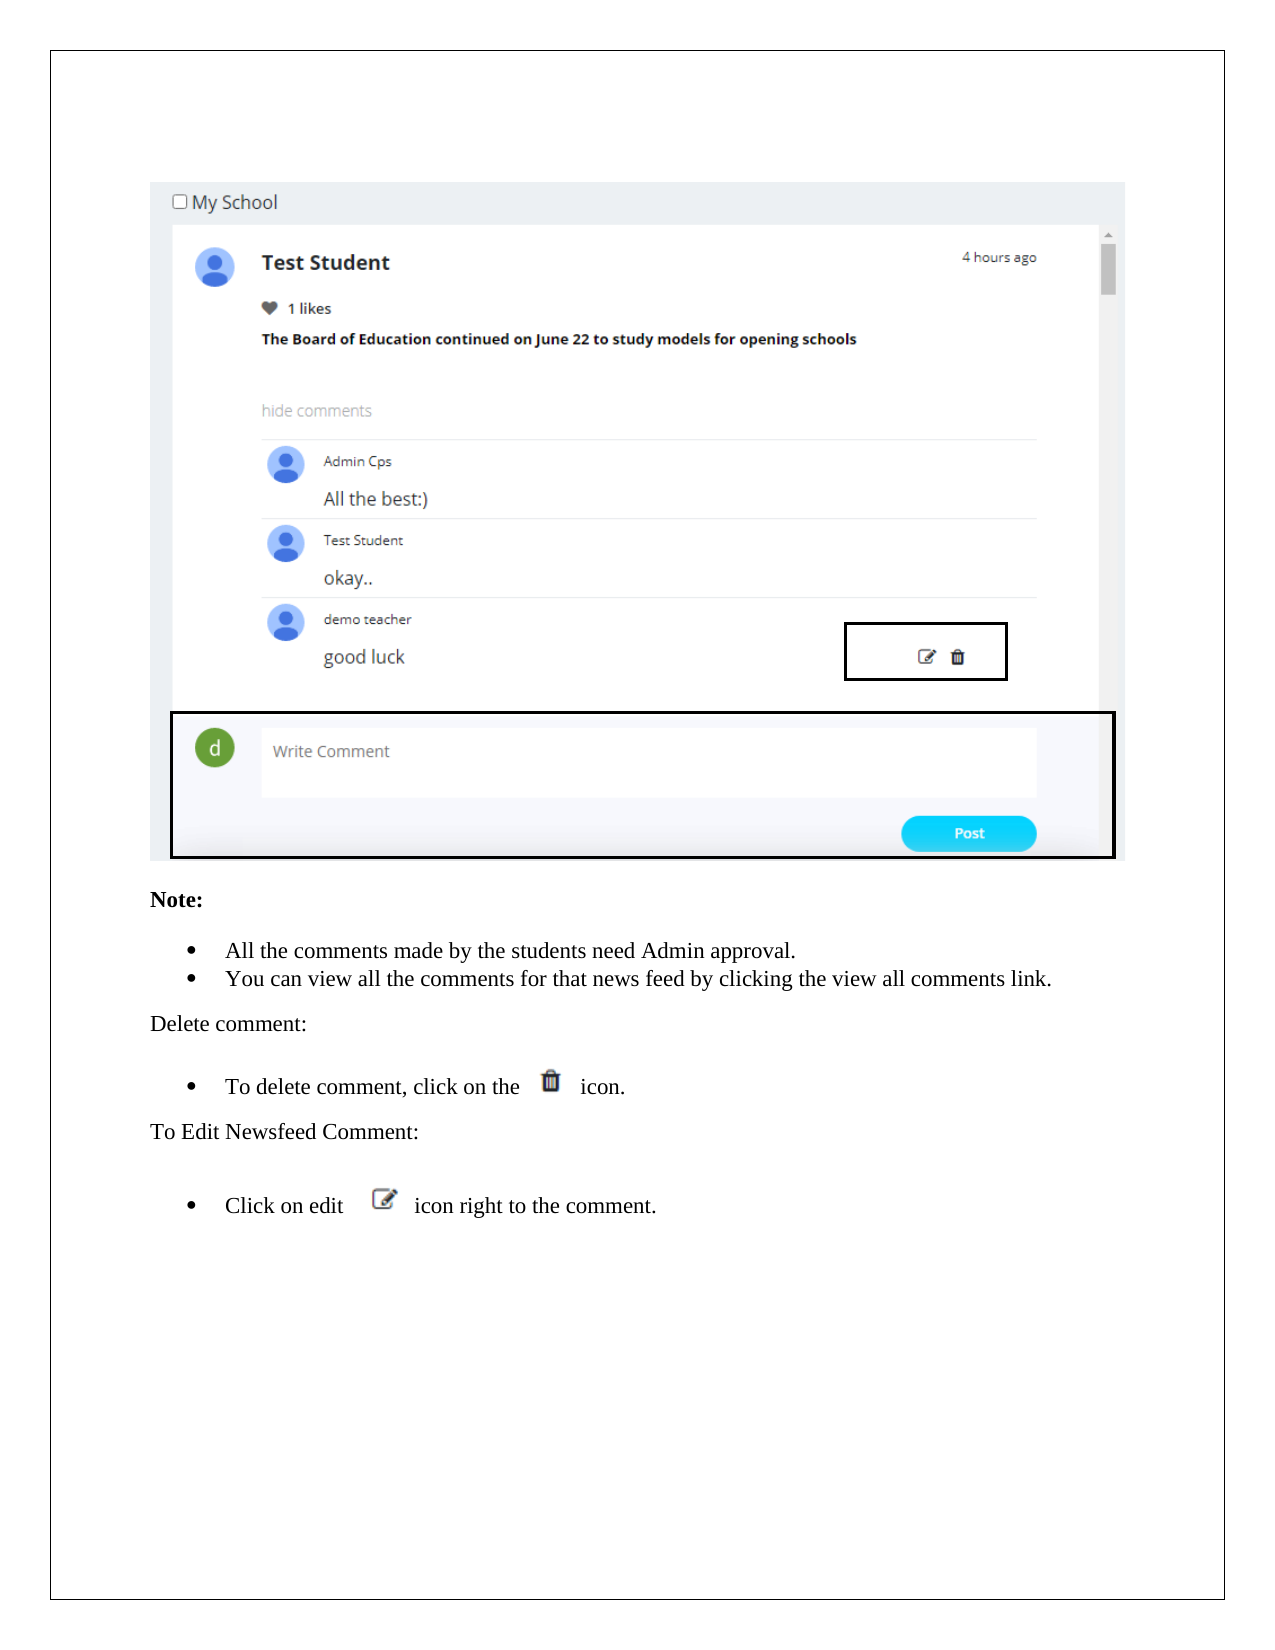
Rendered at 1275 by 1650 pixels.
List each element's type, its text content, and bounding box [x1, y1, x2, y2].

text Delete comment: [150, 1010, 1125, 1037]
text Note: [150, 886, 1125, 912]
text To Edit Newsfeed Comment: [150, 1118, 1125, 1144]
list Click on edit icon right to the comment. [187, 1163, 1125, 1218]
picture [526, 1055, 575, 1095]
list You can view all the comments for that news feed by clicking the view all comments link. [187, 965, 1125, 992]
picture [349, 1163, 409, 1214]
picture [150, 182, 1125, 861]
list To delete comment, click on the icon. [187, 1055, 1125, 1099]
list All the comments made by the students need Admin approval. [187, 937, 1125, 963]
